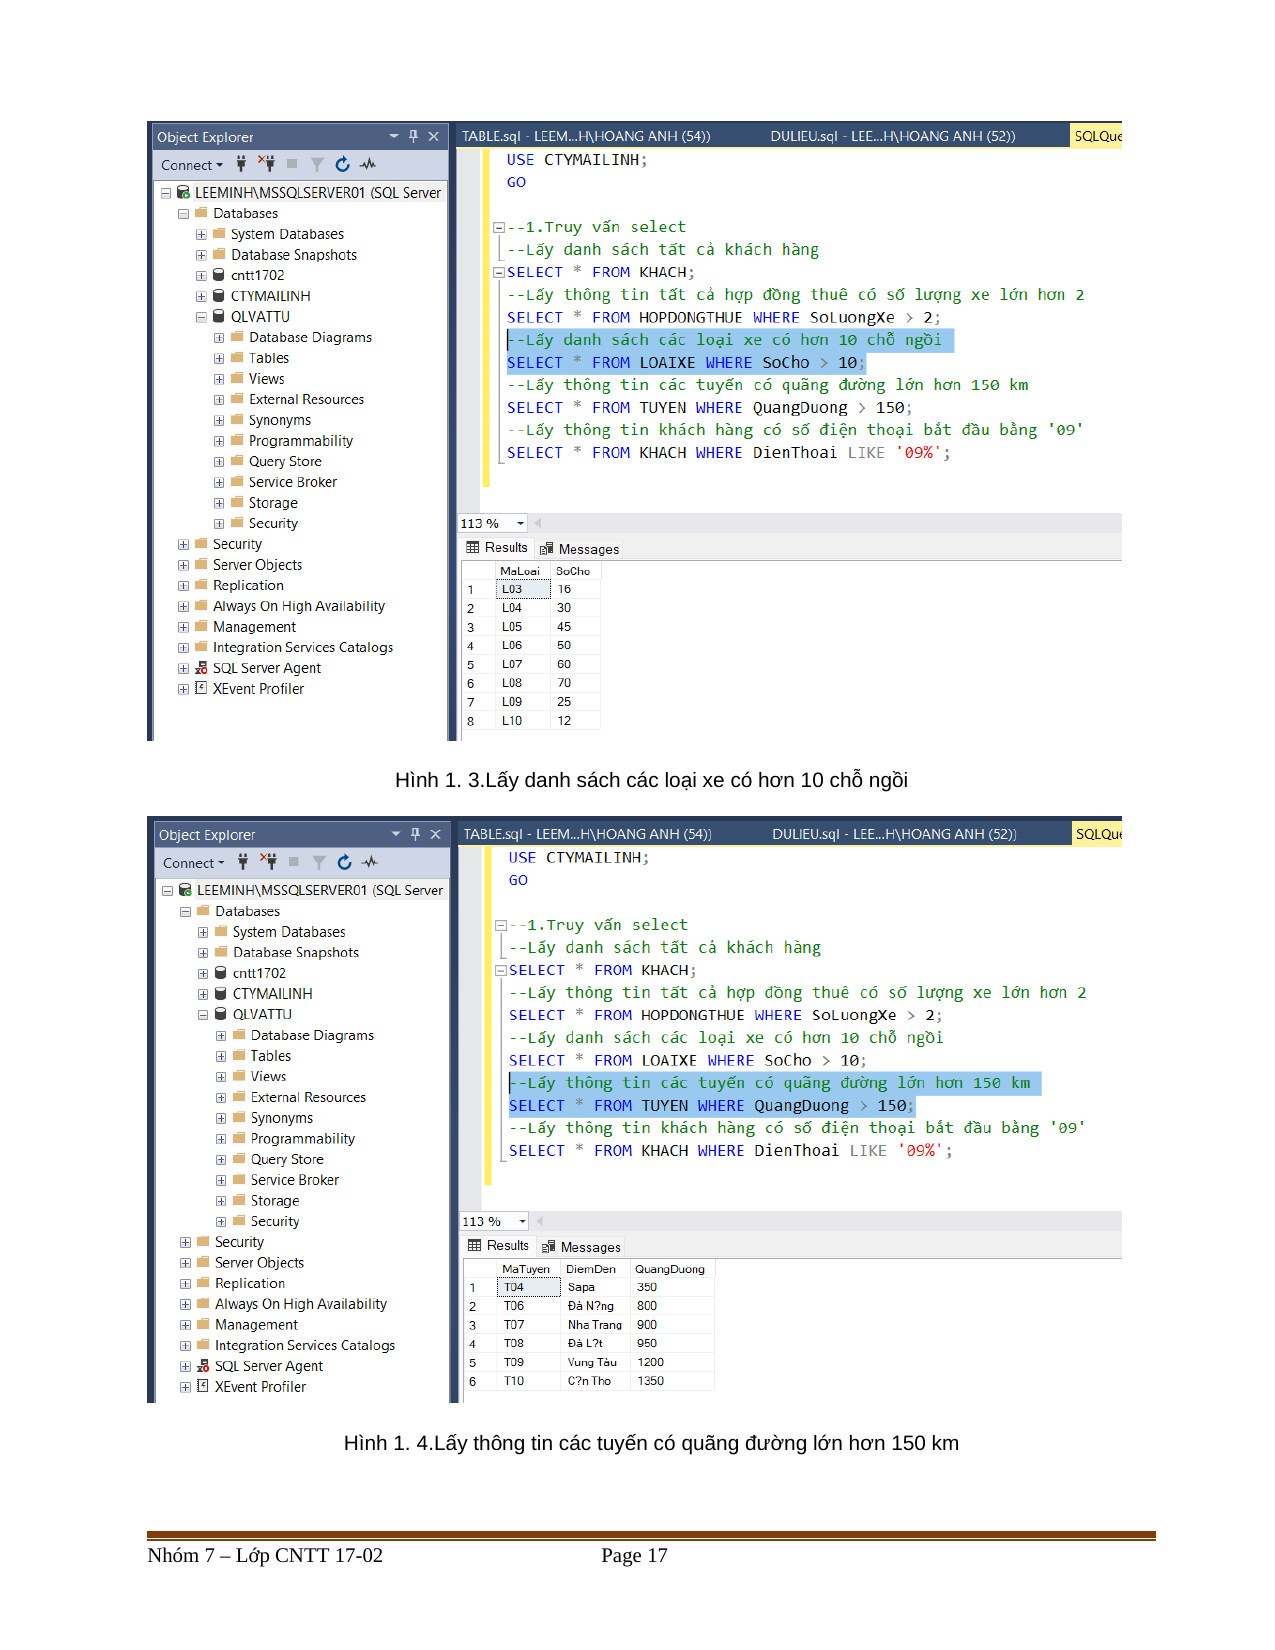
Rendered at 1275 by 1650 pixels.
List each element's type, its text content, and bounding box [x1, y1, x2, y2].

text Hình 1. 3.Lấy danh sách các loại xe có hơn 10 chỗ ngồi [147, 768, 1156, 792]
picture [147, 816, 1122, 1403]
picture [147, 121, 1122, 741]
text Hình 1. 4.Lấy thông tin các tuyến có quãng đường lớn hơn 150 km [147, 1431, 1156, 1454]
